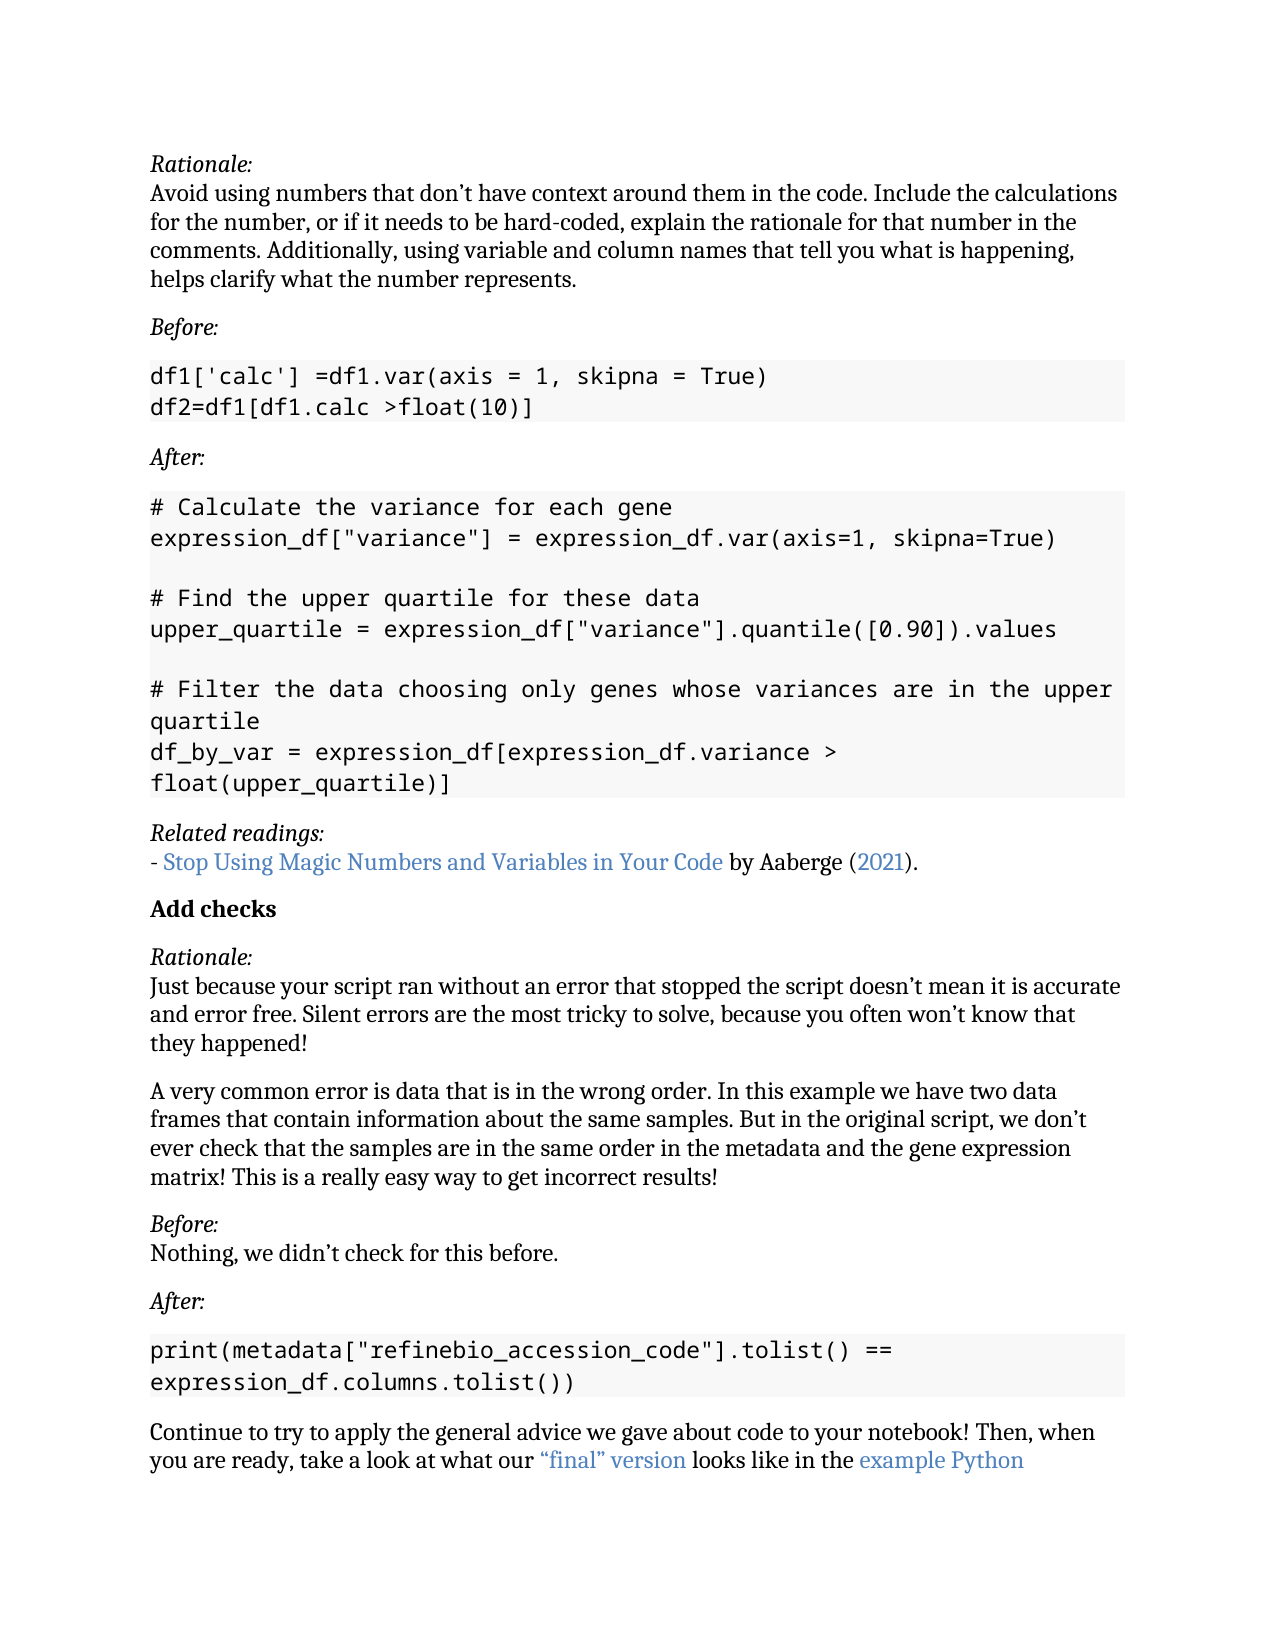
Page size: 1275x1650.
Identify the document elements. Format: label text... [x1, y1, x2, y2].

text Related readings: - Stop Using Magic Numbers and Variables in Your Code by Aaberge (2021). [150, 819, 1125, 877]
text print(metadata["refinebio_accession_code"].tolist() == expression_df.columns.tolist()) [150, 1334, 1125, 1397]
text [150, 1417, 1125, 1475]
text Before: Nothing, we didn’t check for this before. [150, 1210, 1125, 1268]
text Rationale: Just because your script ran without an error that stopped the script doesn’t mean it is accurate and error free. Silent errors are the most tricky to solve, because you often won’t know that they happened! [150, 943, 1125, 1058]
text Rationale: Avoid using numbers that don’t have context around them in the code. Include the calculations for the number, or if it needs to be hard-coded, explain the rationale for that number in the comments. Additionally, using variable and column names that tell you what is happening, helps clarify what the number represents. [150, 150, 1125, 294]
text After: [150, 1287, 1125, 1315]
text After: [150, 443, 1125, 472]
text Add checks [150, 895, 1125, 924]
text Before: [150, 312, 1125, 341]
text # Calculate the variance for each gene expression_df["variance"] = expression_df.var(axis=1, skipna=True) # Find the upper quartile for these data upper_quartile = expression_df["variance"].quantile([0.90]).values # Filter the data choosing only genes whose variances are in the upper quartile df_by_var = expression_df[expression_df.variance > float(upper_quartile)] [150, 491, 1125, 798]
text df1['calc'] =df1.var(axis = 1, skipna = True) df2=df1[df1.calc >float(10)] [150, 360, 1125, 422]
text A very common error is data that is in the wrong order. In this example we have two data frames that contain information about the same samples. But in the original script, we don’t ever check that the samples are in the same order in the metadata and the gene expression matrix! This is a really easy way to get incorrect results! [150, 1077, 1125, 1192]
